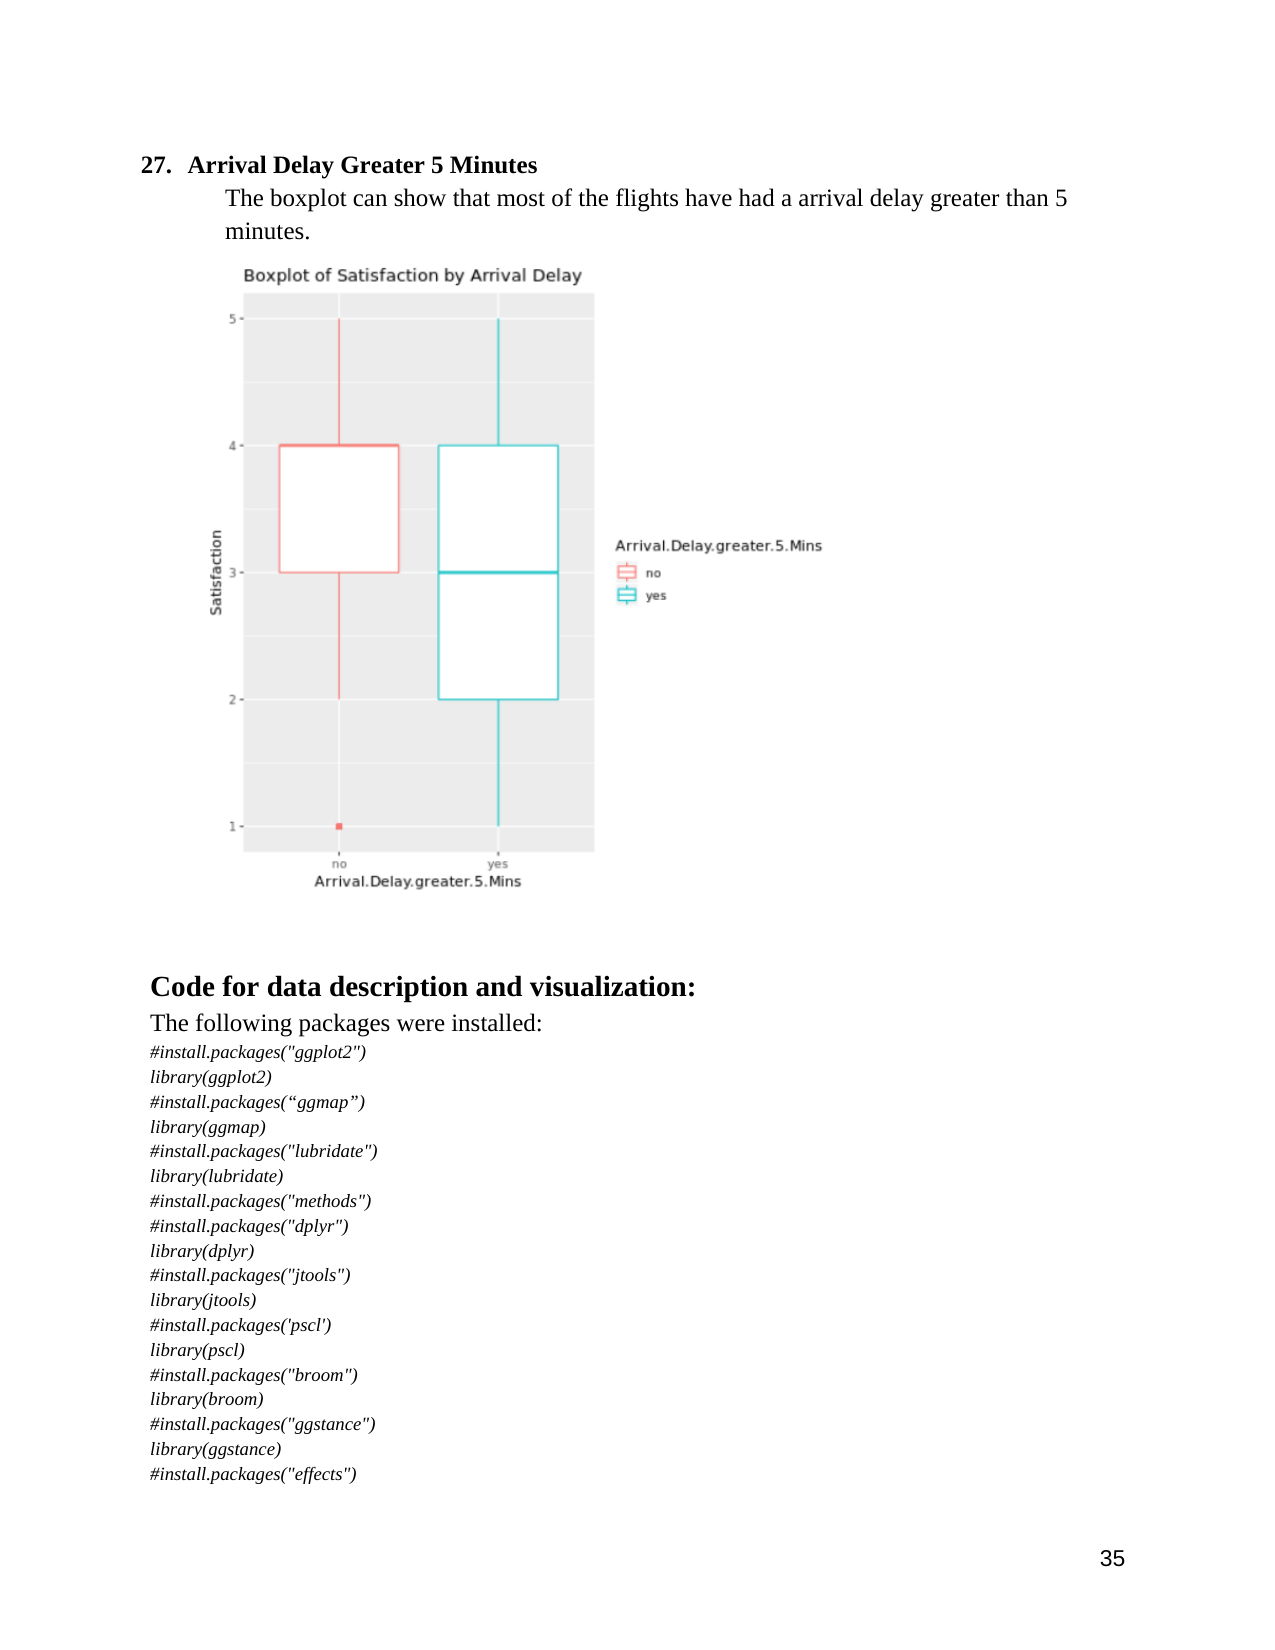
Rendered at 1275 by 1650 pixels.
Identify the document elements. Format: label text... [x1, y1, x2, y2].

text #install.packages("methods") [150, 1190, 1125, 1211]
text The boxplot can show that most of the flights have had a arrival delay greater than 5 minutes. [225, 183, 1125, 245]
text The following packages were installed: [150, 1008, 1125, 1037]
text #install.packages("ggstance") [150, 1413, 1125, 1434]
text #install.packages("lubridate") [150, 1140, 1125, 1162]
text #install.packages("effects") [150, 1463, 1125, 1484]
text library(lubridate) [150, 1165, 1125, 1187]
text library(ggstance) [150, 1438, 1125, 1459]
text #install.packages("jtools") [150, 1264, 1125, 1286]
text library(jtools) [150, 1289, 1125, 1311]
text library(ggplot2) [150, 1066, 1125, 1087]
text #install.packages("dplyr") [150, 1215, 1125, 1236]
text library(dplyr) [150, 1239, 1125, 1261]
text #install.packages(“ggmap”) [150, 1091, 1125, 1112]
text #install.packages("broom") [150, 1363, 1125, 1385]
picture [150, 249, 872, 933]
text library(broom) [150, 1388, 1125, 1410]
text library(pscl) [150, 1339, 1125, 1360]
text Code for data description and visualization: [150, 969, 1125, 1003]
list Arrival Delay Greater 5 Minutes [141, 150, 1125, 179]
text #install.packages("ggplot2") [150, 1041, 1125, 1063]
text library(ggmap) [150, 1116, 1125, 1137]
text #install.packages('pscl') [150, 1314, 1125, 1335]
